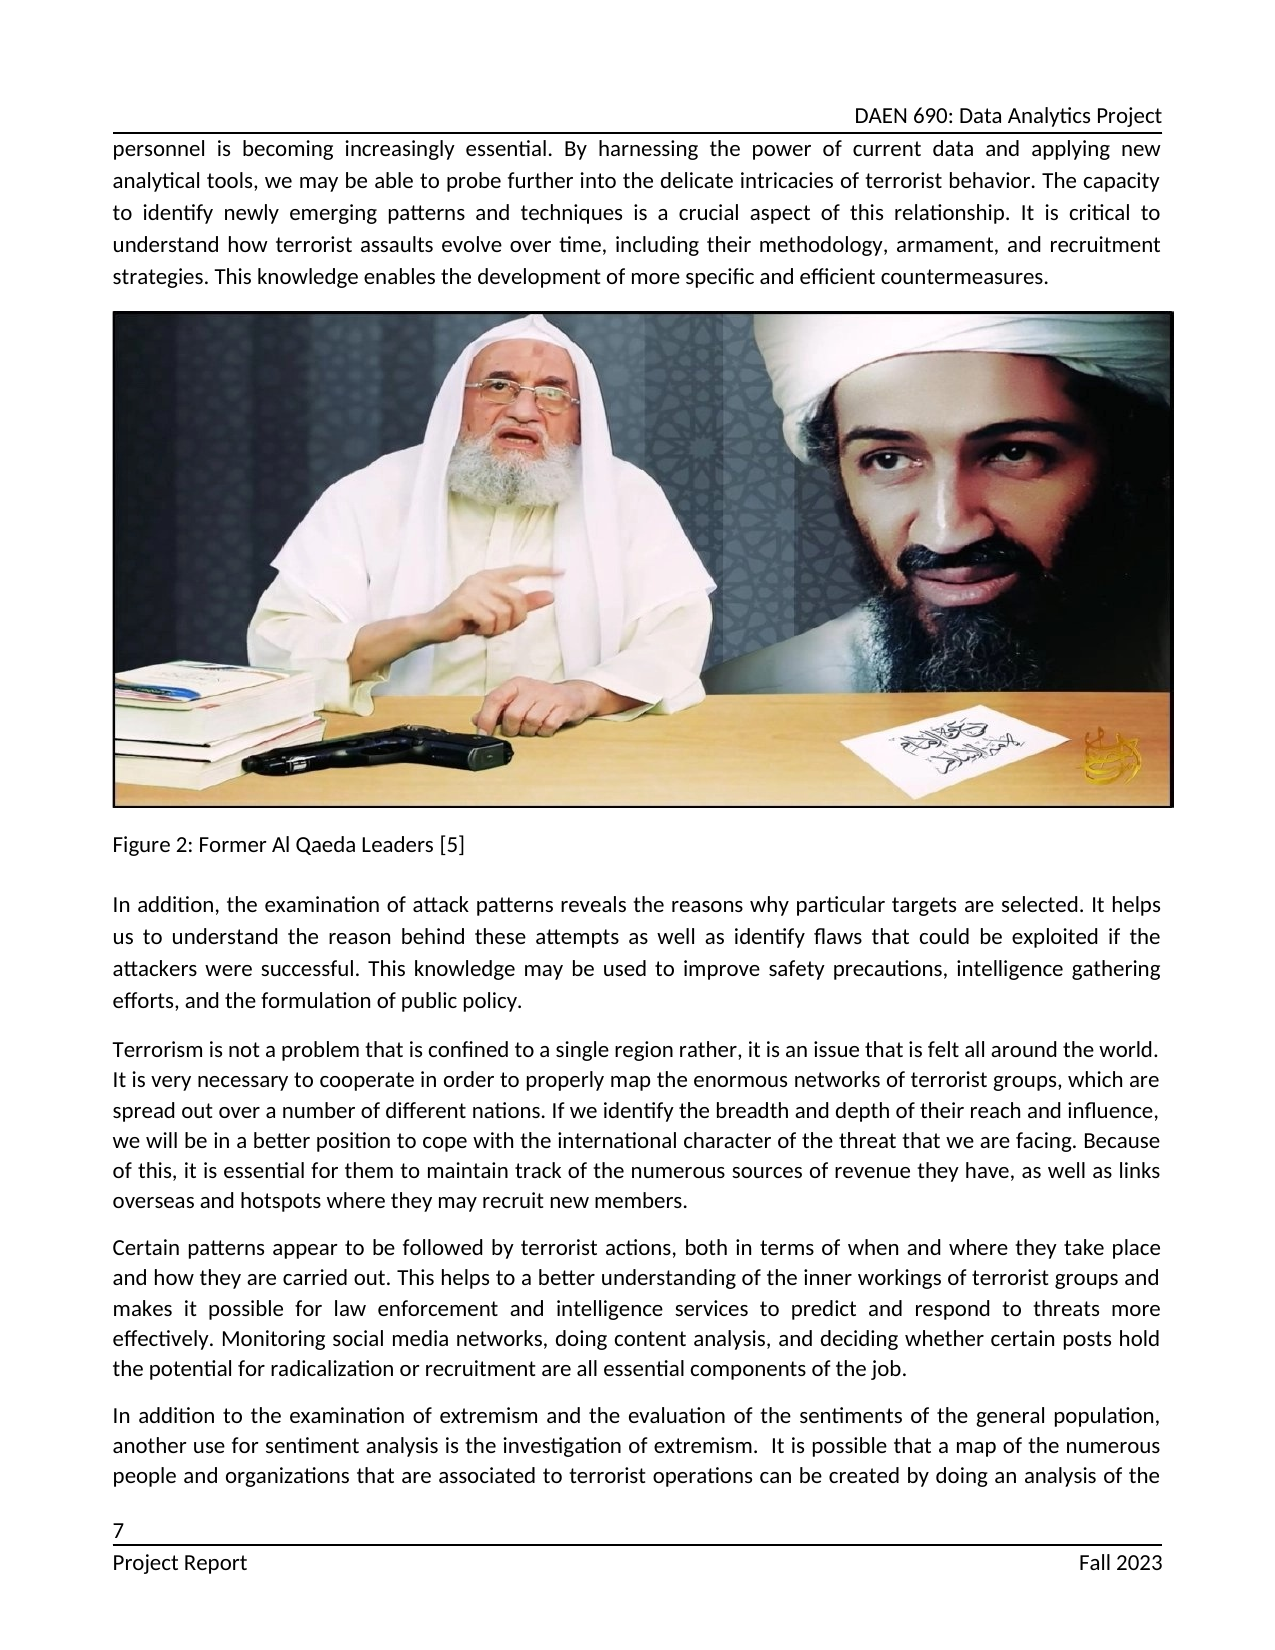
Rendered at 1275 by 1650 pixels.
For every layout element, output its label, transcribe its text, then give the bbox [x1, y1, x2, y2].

text Terrorism is not a problem that is confined to a single region rather, it is an issue that is felt all around the world. It is very necessary to cooperate in order to properly map the enormous networks of terrorist groups, which are spread out over a number of different nations. If we identify the breadth and depth of their reach and influence, we will be in a better position to cope with the international character of the threat that we are facing. Because of this, it is essential for them to maintain track of the numerous sources of revenue they have, as well as links overseas and hotspots where they may recruit new members. [112, 1035, 1162, 1214]
text Figure 2: Former Al Qaeda Leaders [112, 831, 1162, 859]
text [112, 1401, 1162, 1489]
text In addition, the examination of attack patterns reveals the reasons why particular targets are selected. It helps us to understand the reason behind these attempts as well as identify flaws that could be exploited if the attackers were successful. This knowledge may be used to improve safety precautions, intelligence gathering efforts, and the formulation of public policy. [112, 890, 1162, 1014]
picture [112, 311, 1174, 808]
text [112, 134, 1162, 291]
text Certain patterns appear to be followed by terrorist actions, both in terms of when and where they take place and how they are carried out. This helps to a better understanding of the inner workings of terrorist groups and makes it possible for law enforcement and intelligence services to predict and respond to threats more effectively. Monitoring social media networks, doing content analysis, and deciding whether certain posts hold the potential for radicalization or recruitment are all essential components of the job. [112, 1233, 1162, 1382]
